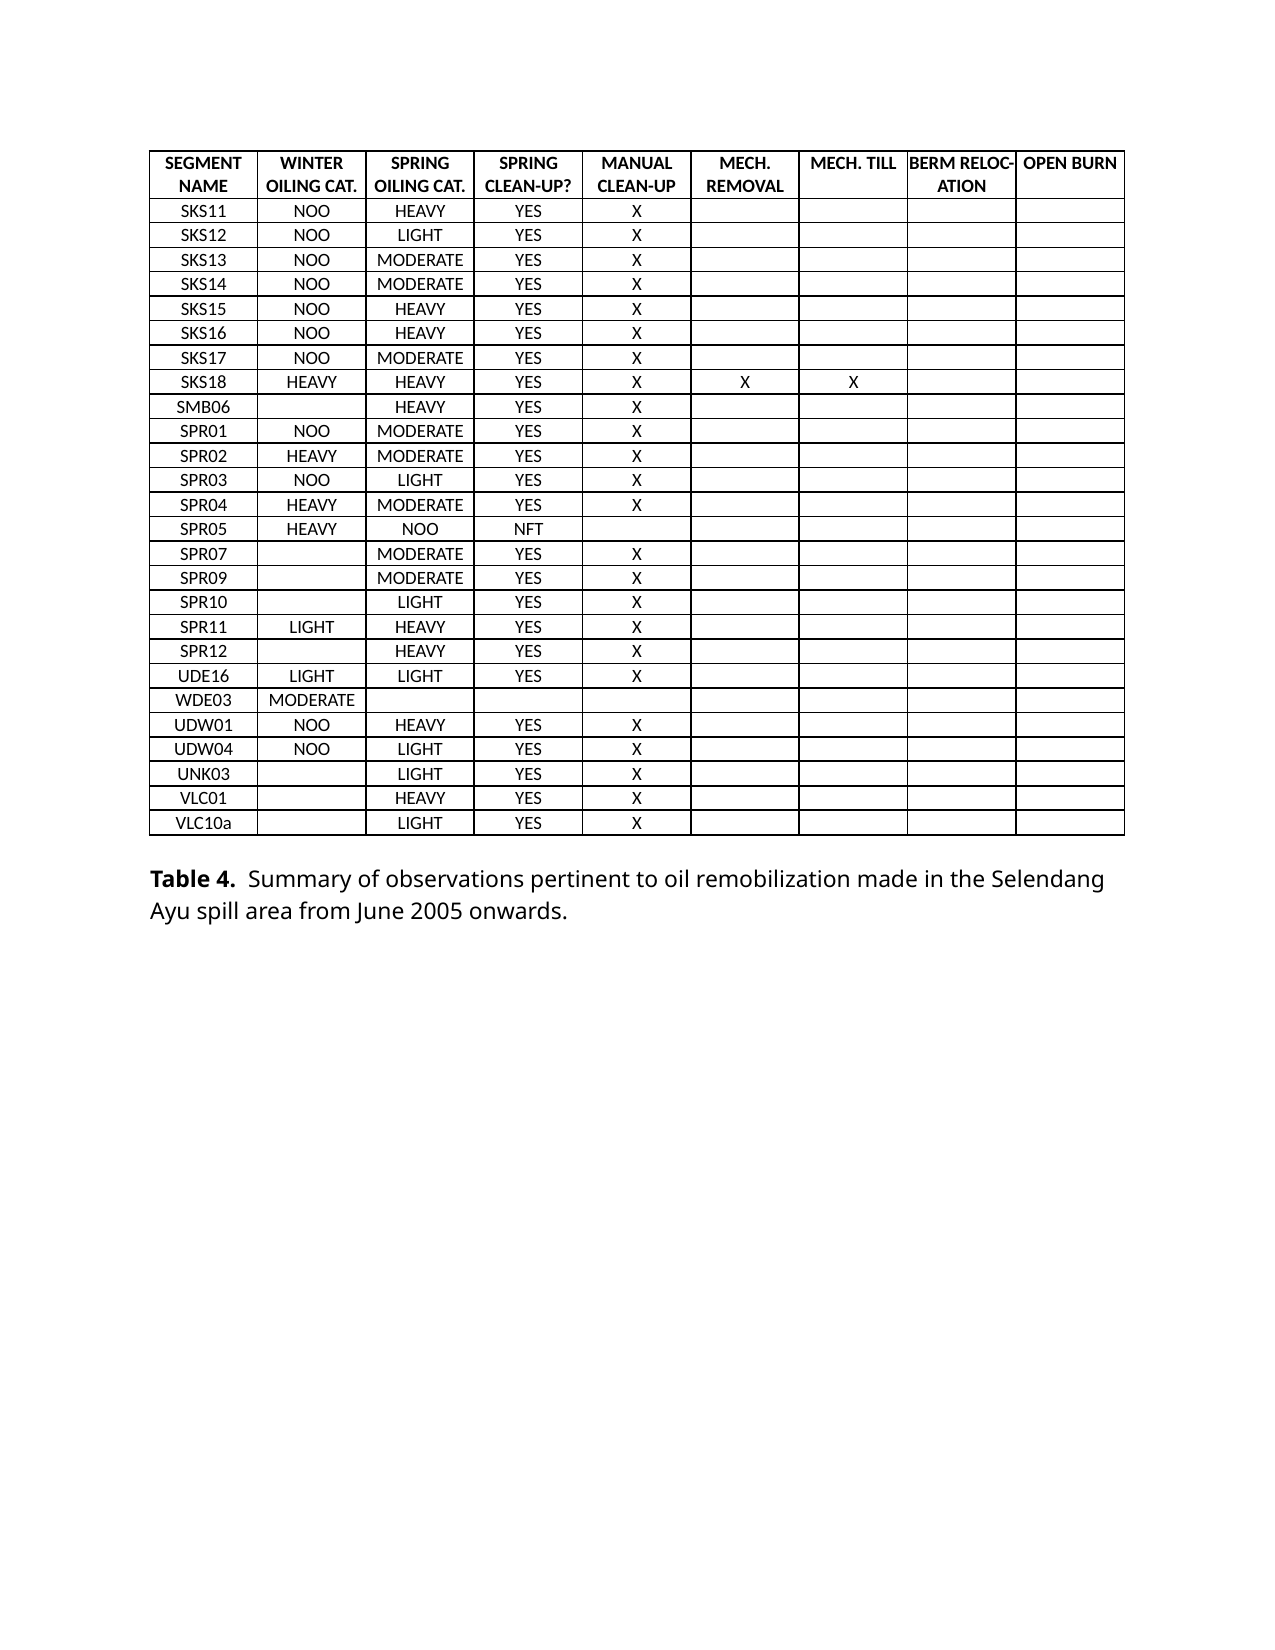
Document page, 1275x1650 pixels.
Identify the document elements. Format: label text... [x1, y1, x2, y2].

table_cell SKS17 [150, 346, 257, 369]
table_cell [1017, 468, 1124, 491]
table_cell [1017, 664, 1124, 687]
table_cell [800, 738, 907, 760]
table_cell HEAVY [367, 370, 473, 393]
table_cell HEAVY [258, 370, 365, 393]
table_cell [1017, 738, 1124, 760]
table_cell LIGHT [367, 223, 473, 246]
table_cell [692, 321, 798, 344]
table_cell SPR01 [150, 419, 257, 442]
table_cell [1017, 591, 1124, 613]
table_cell [1017, 297, 1124, 320]
table_cell [800, 762, 907, 785]
table_cell X [583, 738, 690, 760]
table_cell SPR12 [150, 640, 257, 662]
table_cell MODERATE [367, 542, 473, 564]
table_cell [692, 346, 798, 369]
table_cell YES [475, 493, 582, 516]
table_cell [908, 811, 1015, 834]
table_cell SPR03 [150, 468, 257, 491]
table_cell [908, 272, 1015, 295]
table_cell [258, 395, 365, 418]
table_header MECH. REMOVAL [692, 152, 798, 197]
table_cell [692, 762, 798, 785]
table_cell MODERATE [367, 248, 473, 271]
table_cell SMB06 [150, 395, 257, 418]
table_cell HEAVY [367, 199, 473, 222]
table_cell [1017, 787, 1124, 809]
table_cell SKS16 [150, 321, 257, 344]
table_cell [800, 199, 907, 222]
table_cell [1017, 346, 1124, 369]
table_cell [258, 542, 365, 564]
table_cell [692, 297, 798, 320]
table_cell [258, 787, 365, 809]
table_cell LIGHT [367, 762, 473, 785]
table_cell SKS18 [150, 370, 257, 393]
table_cell X [583, 591, 690, 613]
table_cell YES [475, 664, 582, 687]
table_cell SKS12 [150, 223, 257, 246]
table_cell [692, 542, 798, 564]
table_cell [475, 689, 582, 711]
table_cell X [583, 468, 690, 491]
table_cell YES [475, 272, 582, 295]
table_cell [258, 640, 365, 662]
table_cell YES [475, 444, 582, 467]
table_cell YES [475, 762, 582, 785]
table_cell [692, 615, 798, 638]
table_cell [692, 591, 798, 613]
table_cell X [583, 272, 690, 295]
table_cell NOO [258, 738, 365, 760]
table_cell MODERATE [367, 444, 473, 467]
table_cell [800, 787, 907, 809]
table_cell [908, 468, 1015, 491]
table_cell [692, 689, 798, 711]
table_cell [1017, 493, 1124, 516]
table_cell X [583, 199, 690, 222]
table_cell [1017, 321, 1124, 344]
table_cell [1017, 615, 1124, 638]
table_cell HEAVY [367, 321, 473, 344]
table_cell YES [475, 321, 582, 344]
table_cell [583, 517, 690, 540]
table_cell [908, 493, 1015, 516]
table_cell SPR11 [150, 615, 257, 638]
table_cell [692, 395, 798, 418]
table_header SEGMENT NAME [150, 152, 257, 197]
table_cell [1017, 566, 1124, 589]
table_cell YES [475, 811, 582, 834]
table_cell X [583, 566, 690, 589]
table_cell X [583, 248, 690, 271]
table_cell [800, 419, 907, 442]
table_cell SKS13 [150, 248, 257, 271]
table_cell LIGHT [258, 615, 365, 638]
table_cell UDW04 [150, 738, 257, 760]
table_cell X [583, 787, 690, 809]
table_cell VLC10a [150, 811, 257, 834]
table_cell SKS11 [150, 199, 257, 222]
table_cell YES [475, 640, 582, 662]
table_cell MODERATE [367, 272, 473, 295]
table_cell [1017, 272, 1124, 295]
table_cell [800, 566, 907, 589]
table_cell NOO [258, 346, 365, 369]
table_cell NOO [367, 517, 473, 540]
table_cell [1017, 811, 1124, 834]
table_cell YES [475, 787, 582, 809]
table_cell YES [475, 468, 582, 491]
table_cell [908, 591, 1015, 613]
table_cell LIGHT [258, 664, 365, 687]
table_cell [908, 444, 1015, 467]
table_cell [800, 272, 907, 295]
table_cell [1017, 419, 1124, 442]
table_cell [908, 223, 1015, 246]
table_cell [1017, 199, 1124, 222]
table_cell [908, 517, 1015, 540]
table_cell [692, 738, 798, 760]
table_cell X [583, 297, 690, 320]
table_cell X [800, 370, 907, 393]
table_cell MODERATE [367, 566, 473, 589]
table_cell [258, 762, 365, 785]
table_cell NOO [258, 272, 365, 295]
table_cell [1017, 640, 1124, 662]
table_cell YES [475, 591, 582, 613]
table_cell YES [475, 419, 582, 442]
table_cell NOO [258, 713, 365, 736]
table_cell X [583, 542, 690, 564]
table_header SPRING OILING CAT. [367, 152, 473, 197]
table_cell [908, 615, 1015, 638]
table_cell SPR04 [150, 493, 257, 516]
table_cell [800, 223, 907, 246]
table_cell YES [475, 738, 582, 760]
table_cell X [583, 444, 690, 467]
table_cell [258, 591, 365, 613]
table_cell YES [475, 248, 582, 271]
table_cell X [583, 370, 690, 393]
table_cell VLC01 [150, 787, 257, 809]
table_cell [692, 419, 798, 442]
table_cell [908, 321, 1015, 344]
table_cell MODERATE [367, 419, 473, 442]
table_cell [800, 640, 907, 662]
table_cell [800, 689, 907, 711]
table_cell [1017, 223, 1124, 246]
table_cell [800, 713, 907, 736]
table_cell [692, 223, 798, 246]
table_cell [800, 297, 907, 320]
table_cell SPR10 [150, 591, 257, 613]
table_cell HEAVY [258, 517, 365, 540]
table_cell [692, 444, 798, 467]
table_cell YES [475, 297, 582, 320]
table_cell [692, 493, 798, 516]
table_cell [908, 689, 1015, 711]
table_cell HEAVY [258, 493, 365, 516]
table_cell LIGHT [367, 468, 473, 491]
table_cell SKS14 [150, 272, 257, 295]
table_cell UDW01 [150, 713, 257, 736]
table_cell LIGHT [367, 811, 473, 834]
table_cell [258, 811, 365, 834]
table_cell [908, 419, 1015, 442]
table_cell X [583, 762, 690, 785]
table_cell [692, 248, 798, 271]
table_header OPEN BURN [1017, 152, 1124, 197]
table_cell [258, 566, 365, 589]
table_cell HEAVY [258, 444, 365, 467]
table_cell [800, 542, 907, 564]
table_cell LIGHT [367, 591, 473, 613]
table_cell [1017, 517, 1124, 540]
table_cell [908, 370, 1015, 393]
table_cell [1017, 689, 1124, 711]
table_cell [908, 738, 1015, 760]
table_cell [800, 248, 907, 271]
table_header SPRING CLEAN-UP? [475, 152, 582, 197]
table_cell LIGHT [367, 738, 473, 760]
table_header WINTER OILING CAT. [258, 152, 365, 197]
table_cell [800, 444, 907, 467]
table_cell NOO [258, 248, 365, 271]
table_cell NOO [258, 223, 365, 246]
table_cell [800, 591, 907, 613]
table_cell HEAVY [367, 640, 473, 662]
table_cell [908, 346, 1015, 369]
table_cell HEAVY [367, 297, 473, 320]
table_cell [1017, 370, 1124, 393]
table_cell X [583, 223, 690, 246]
table_cell NOO [258, 297, 365, 320]
table_cell YES [475, 199, 582, 222]
table_cell NOO [258, 468, 365, 491]
table_cell LIGHT [367, 664, 473, 687]
table_cell [692, 664, 798, 687]
table_cell YES [475, 615, 582, 638]
table_cell YES [475, 223, 582, 246]
table_cell X [583, 811, 690, 834]
table_cell [800, 346, 907, 369]
table_cell MODERATE [258, 689, 365, 711]
table_cell SKS15 [150, 297, 257, 320]
table_cell YES [475, 395, 582, 418]
table_cell X [583, 615, 690, 638]
table_cell MODERATE [367, 493, 473, 516]
table_cell NOO [258, 199, 365, 222]
table_cell [1017, 248, 1124, 271]
table_cell [692, 517, 798, 540]
table_cell WDE03 [150, 689, 257, 711]
table_cell [908, 542, 1015, 564]
table_cell HEAVY [367, 395, 473, 418]
table_cell [692, 713, 798, 736]
table_cell [800, 321, 907, 344]
table_cell [367, 689, 473, 711]
table_cell [692, 787, 798, 809]
table_cell X [583, 493, 690, 516]
table_cell SPR09 [150, 566, 257, 589]
table_cell YES [475, 713, 582, 736]
table_cell X [583, 664, 690, 687]
table_cell UNK03 [150, 762, 257, 785]
table_cell YES [475, 370, 582, 393]
table_cell [908, 713, 1015, 736]
table_cell [908, 199, 1015, 222]
table_cell [800, 664, 907, 687]
table_cell [692, 272, 798, 295]
table_cell [908, 664, 1015, 687]
table_cell SPR05 [150, 517, 257, 540]
table_cell [1017, 395, 1124, 418]
table_cell X [583, 713, 690, 736]
table_cell HEAVY [367, 787, 473, 809]
table_cell MODERATE [367, 346, 473, 369]
table_cell [800, 811, 907, 834]
table_cell NOO [258, 321, 365, 344]
table_cell [908, 566, 1015, 589]
table_cell SPR02 [150, 444, 257, 467]
table_cell [800, 517, 907, 540]
table_cell [1017, 713, 1124, 736]
table_cell YES [475, 542, 582, 564]
table_cell YES [475, 346, 582, 369]
table_cell [692, 199, 798, 222]
table_cell [1017, 444, 1124, 467]
table_cell [800, 615, 907, 638]
table_cell [908, 395, 1015, 418]
table_cell [800, 395, 907, 418]
table_cell [908, 297, 1015, 320]
table_cell SPR07 [150, 542, 257, 564]
table_cell [908, 787, 1015, 809]
table_cell [908, 762, 1015, 785]
table_cell [692, 566, 798, 589]
table_cell [800, 468, 907, 491]
table_cell X [583, 395, 690, 418]
table_cell UDE16 [150, 664, 257, 687]
table_cell X [692, 370, 798, 393]
table_cell [583, 689, 690, 711]
table_cell NFT [475, 517, 582, 540]
table_cell YES [475, 566, 582, 589]
table_header MECH. TILL [800, 152, 907, 197]
table_cell HEAVY [367, 713, 473, 736]
table_cell X [583, 419, 690, 442]
table_cell HEAVY [367, 615, 473, 638]
table_cell X [583, 321, 690, 344]
table_cell [908, 640, 1015, 662]
table_cell X [583, 640, 690, 662]
table_cell [1017, 542, 1124, 564]
table_cell NOO [258, 419, 365, 442]
table_header MANUAL CLEAN-UP [583, 152, 690, 197]
table_header BERM RELOC-ATION [908, 152, 1015, 197]
table_cell [1017, 762, 1124, 785]
table_cell [692, 640, 798, 662]
table_cell X [583, 346, 690, 369]
table_cell [692, 811, 798, 834]
table_cell [800, 493, 907, 516]
table_cell [692, 468, 798, 491]
table_cell [908, 248, 1015, 271]
